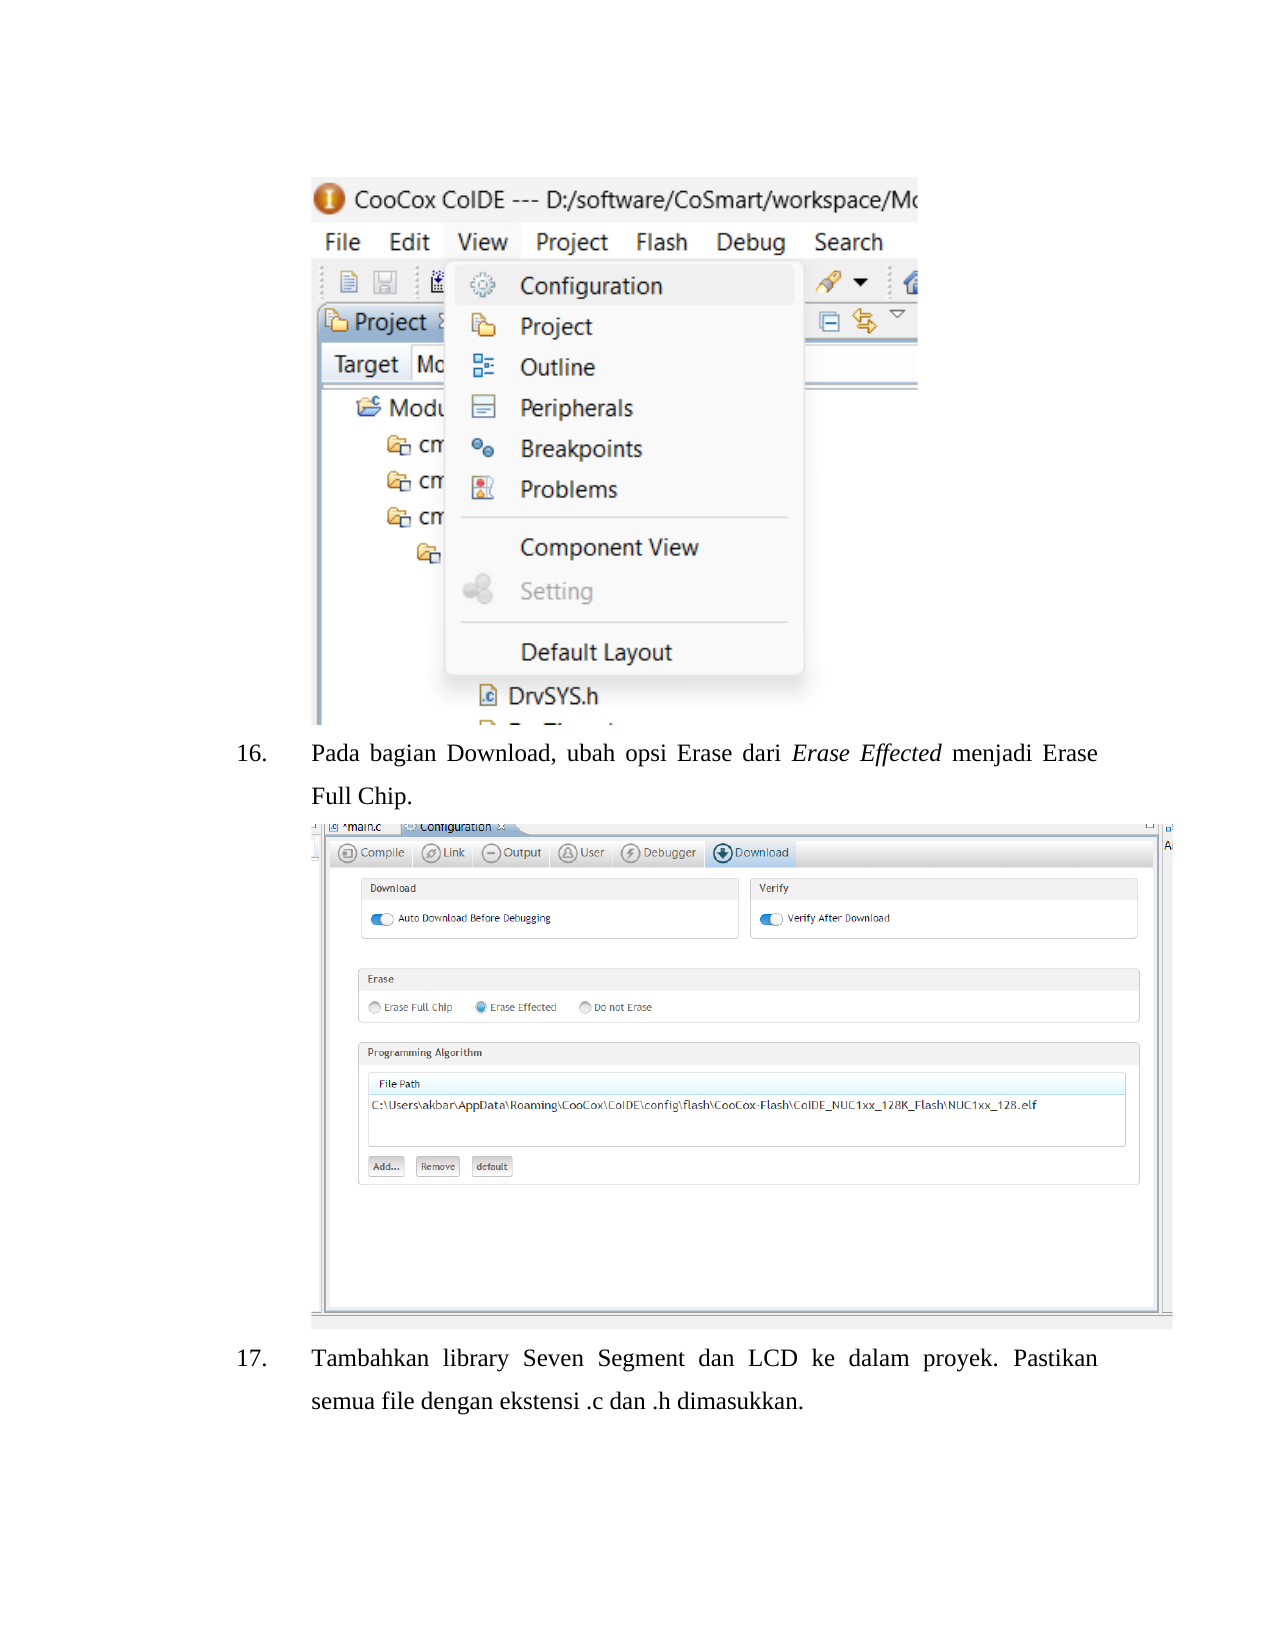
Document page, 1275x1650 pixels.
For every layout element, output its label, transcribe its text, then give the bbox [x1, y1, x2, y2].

picture [311, 177, 918, 725]
list Tambahkan library Seven Segment dan LCD ke dalam proyek. Pastikan semua file dengan ekstensi .c dan .h dimasukkan. [236, 1343, 1098, 1414]
list Pada bagian Download, ubah opsi Erase dari Erase Effected menjadi Erase Full Chip. [236, 738, 1098, 810]
picture [311, 824, 1173, 1329]
